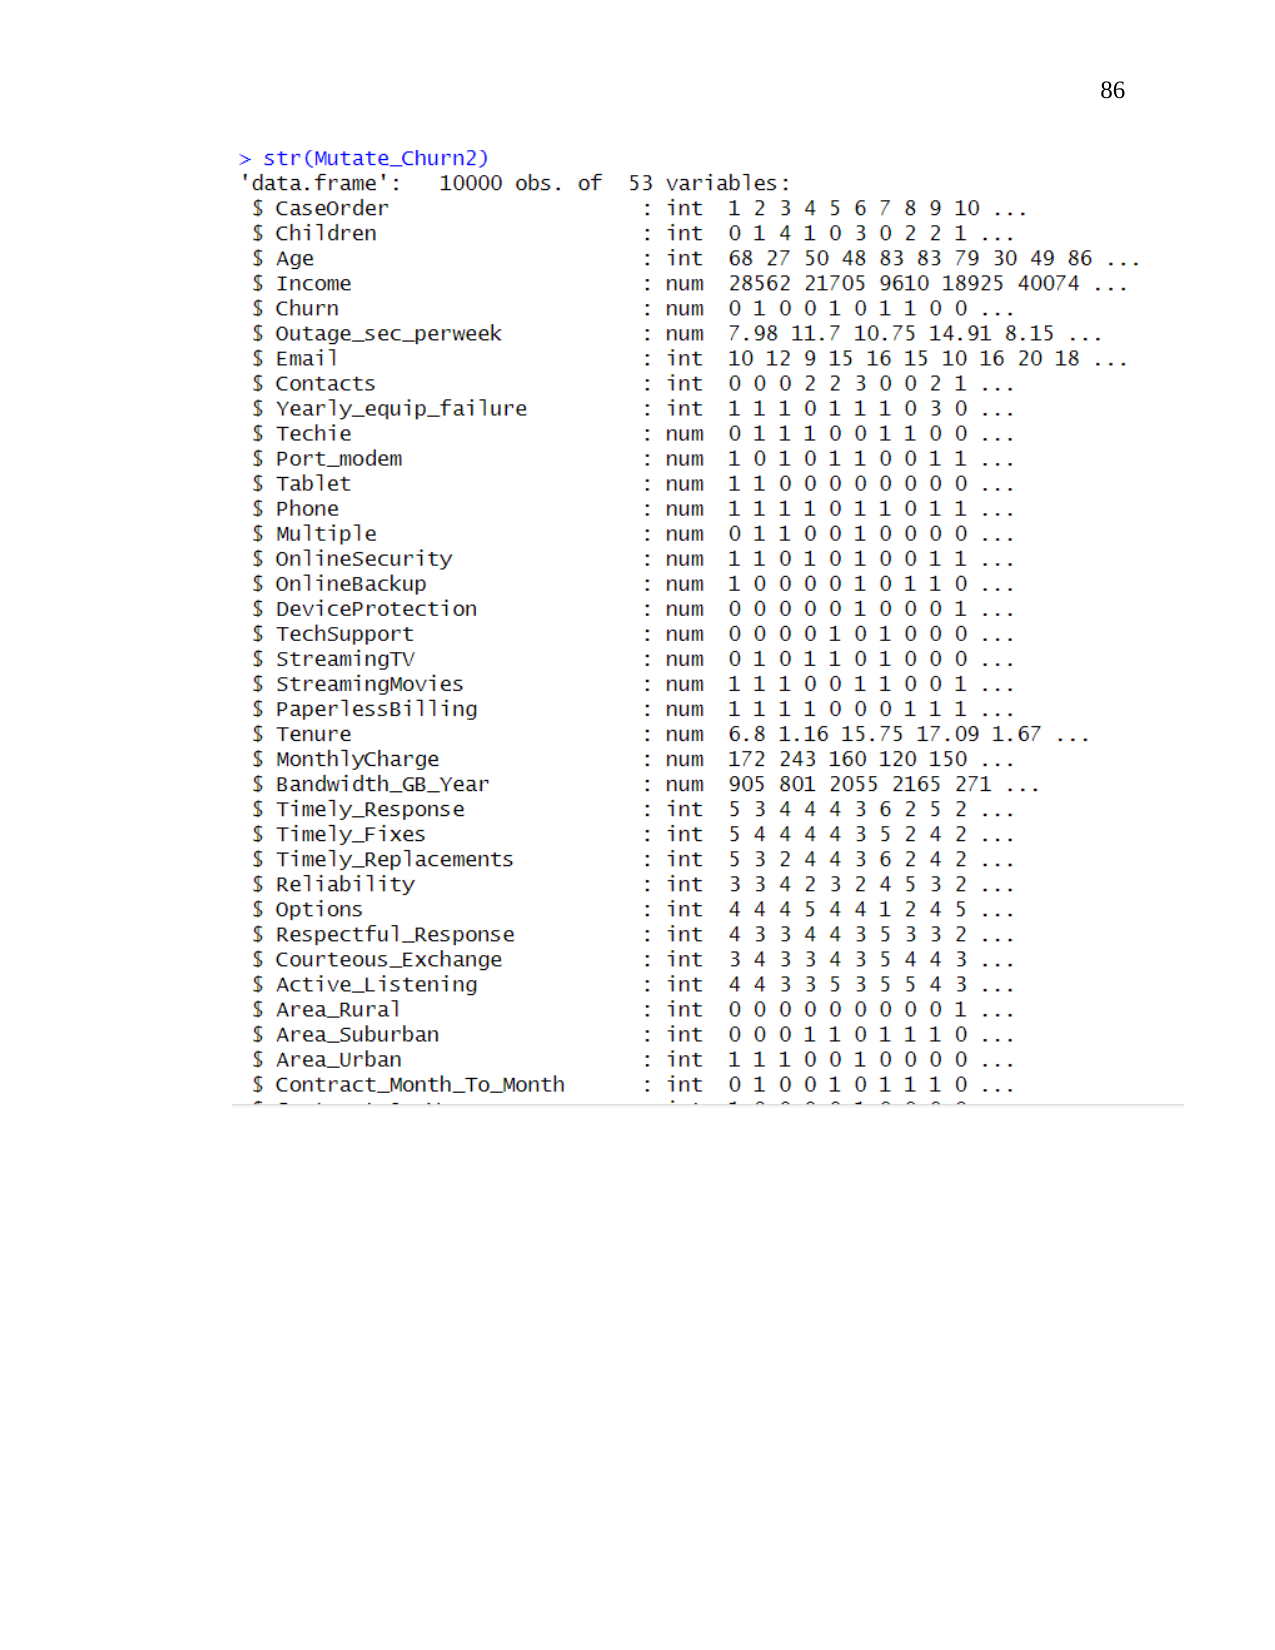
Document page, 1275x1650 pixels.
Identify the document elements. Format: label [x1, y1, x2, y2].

picture [232, 150, 1184, 1108]
